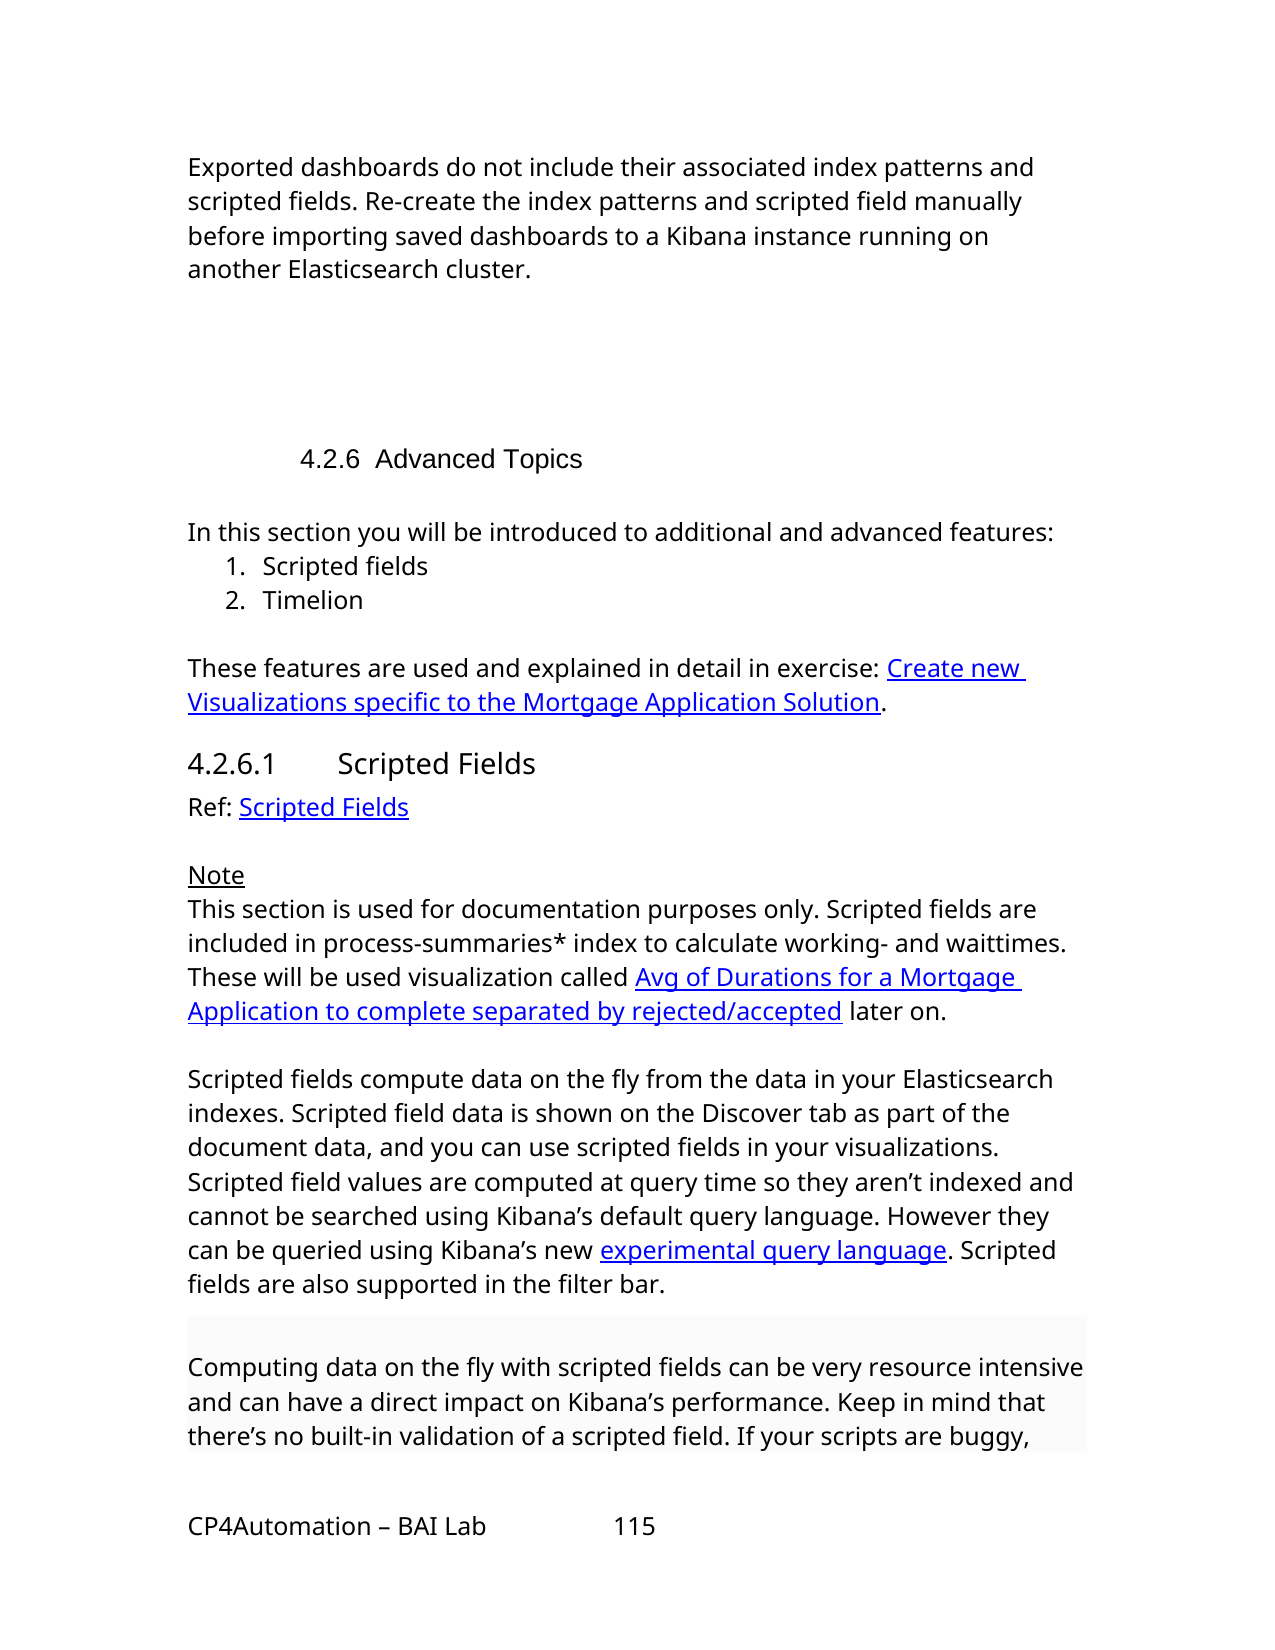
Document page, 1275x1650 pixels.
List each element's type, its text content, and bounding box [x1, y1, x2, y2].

list Scripted fields [225, 548, 1087, 582]
text Scripted fields compute data on the fly from the data in your Elasticsearch indexes. Scripted field data is shown on the Discover tab as part of the document data, and you can use scripted fields in your visualizations. Scripted field values are computed at query time so they aren’t indexed and cannot be searched using Kibana’s default query language. However they can be queried using Kibana’s new experimental query language. Scripted fields are also supported in the filter bar. [187, 1062, 1087, 1300]
list Timelion [225, 582, 1087, 616]
text These features are used and explained in detail in exercise: Create new Visualizations specific to the Mortgage Application Solution. [187, 616, 1087, 718]
text In this section you will be introduced to additional and advanced features: [187, 514, 1087, 548]
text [187, 1350, 1087, 1452]
list Scripted Fields [187, 743, 1087, 783]
subtitle Advanced Topics [300, 443, 1087, 474]
text Ref: Scripted Fields [187, 789, 1087, 823]
text Exported dashboards do not include their associated index patterns and scripted fields. Re-create the index patterns and scripted field manually before importing saved dashboards to a Kibana instance running on another Elasticsearch cluster. [187, 150, 1087, 286]
text This section is used for documentation purposes only. Scripted fields are included in process-summaries* index to calculate working- and waittimes. These will be used visualization called Avg of Durations for a Mortgage Application to complete separated by rejected/accepted later on. [187, 892, 1087, 1028]
text Note [187, 858, 1087, 892]
